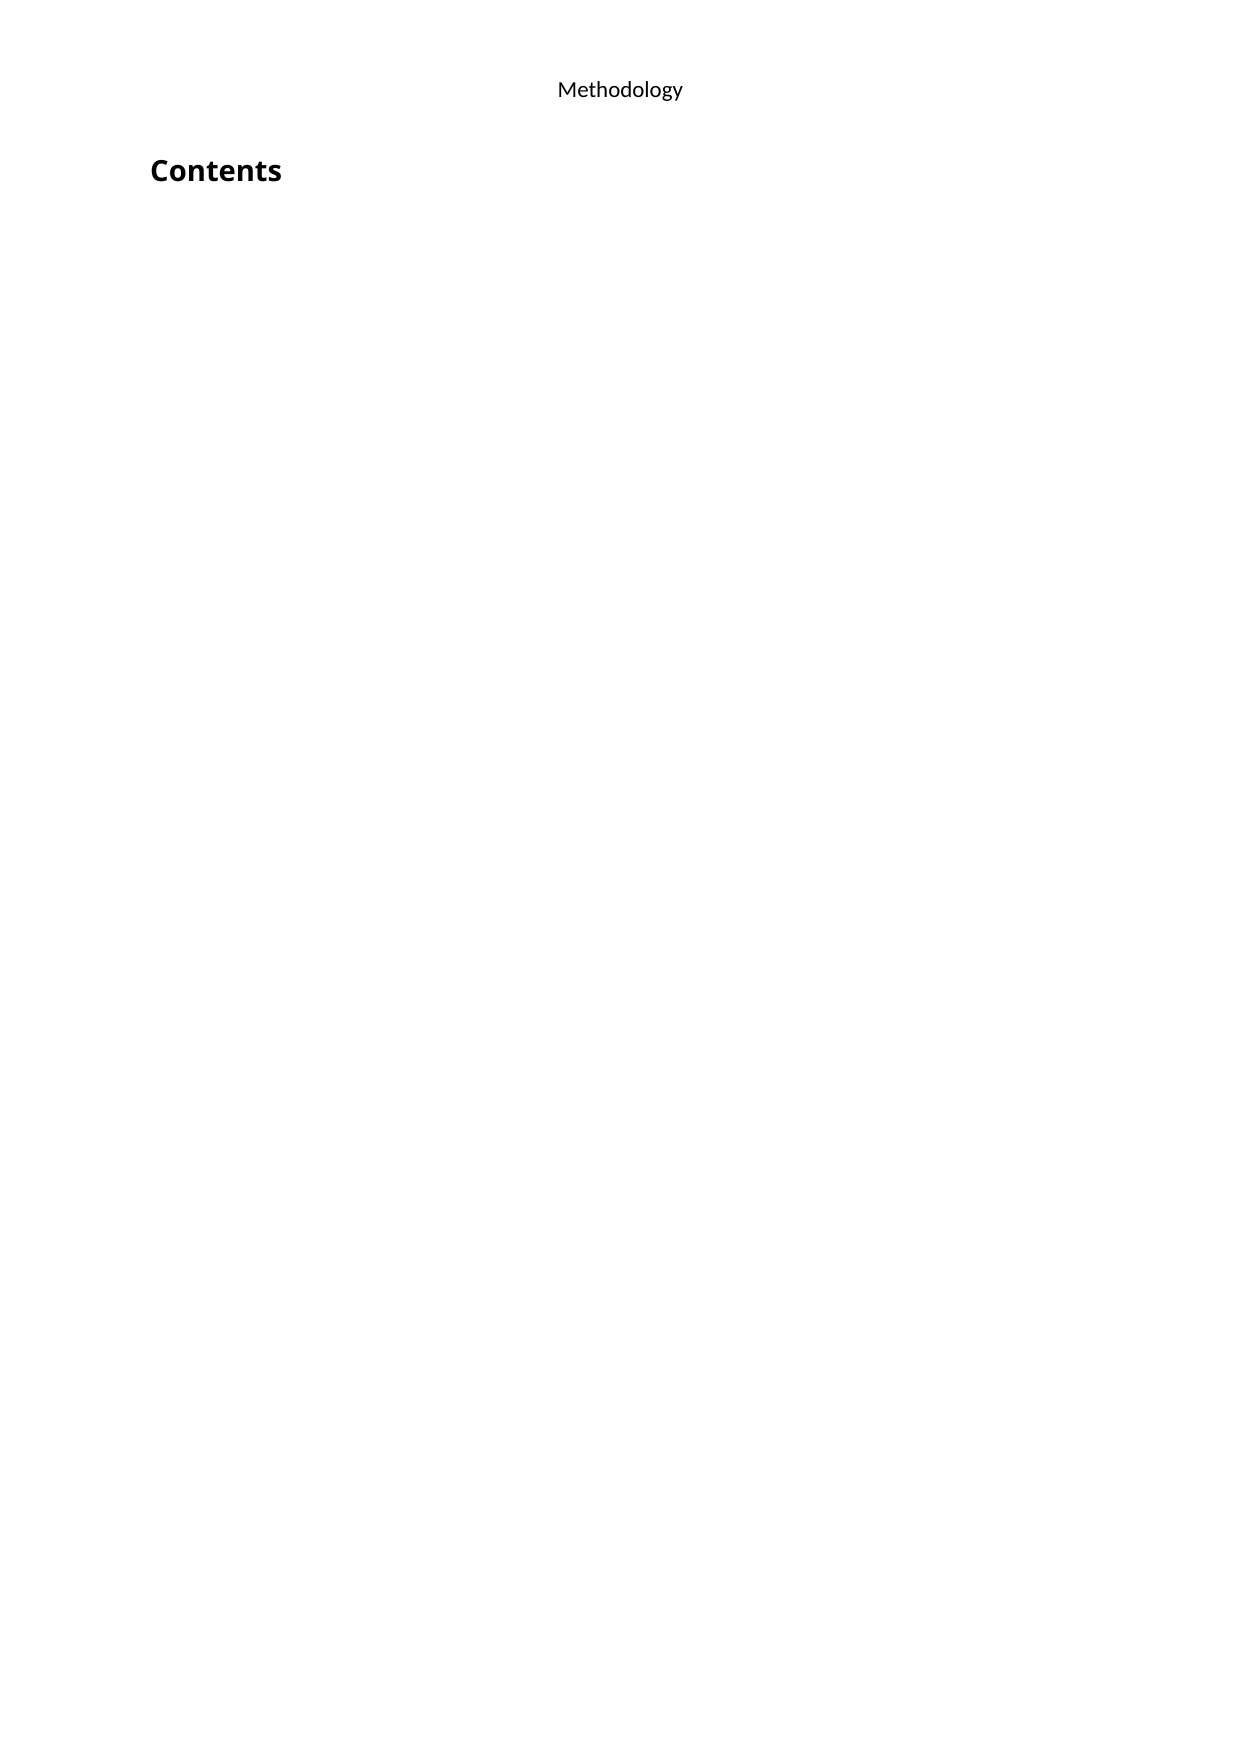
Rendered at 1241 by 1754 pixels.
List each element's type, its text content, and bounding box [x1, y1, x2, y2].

text Contents [150, 150, 1090, 190]
